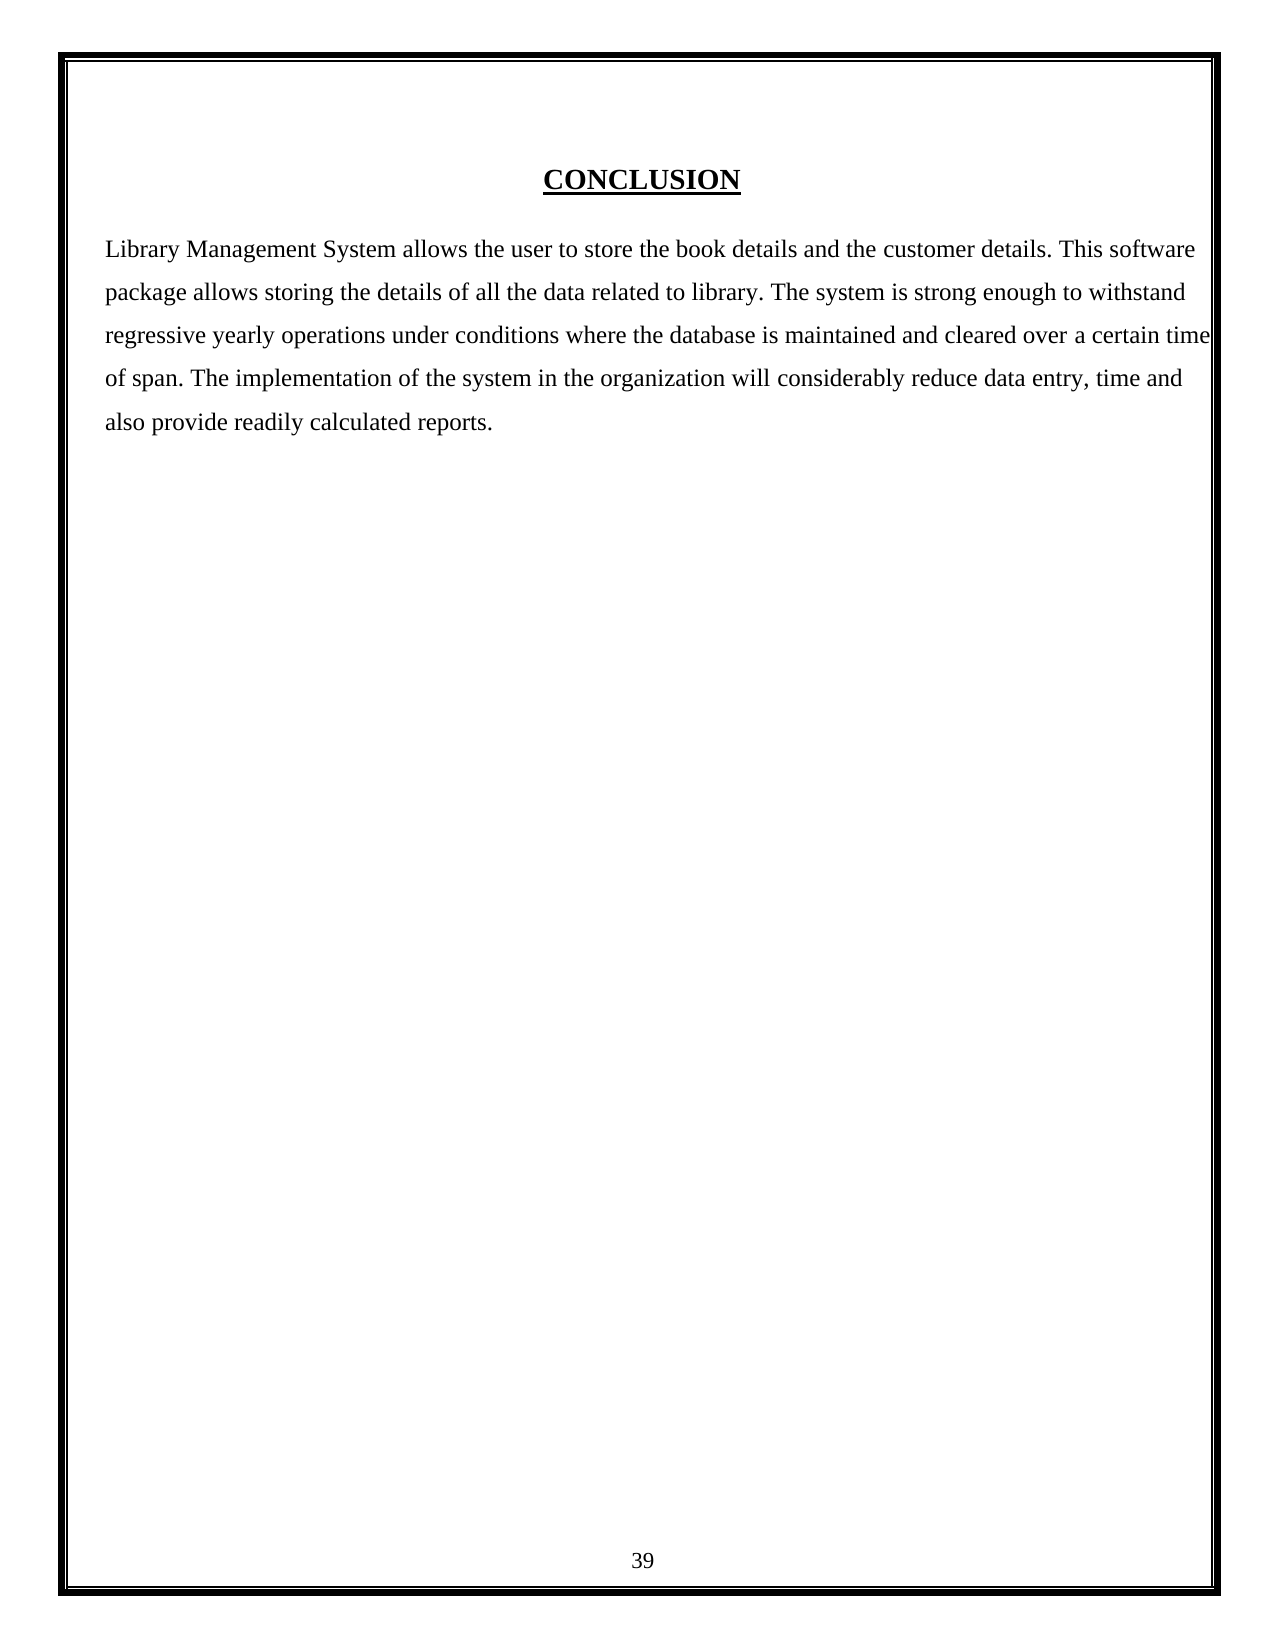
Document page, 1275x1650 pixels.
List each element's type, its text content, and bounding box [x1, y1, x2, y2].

text CONCLUSION [68, 162, 1211, 196]
text Library Management System allows the user to store the book details and the customer details. This software package allows storing the details of all the data related to library. The system is strong enough to withstand regressive yearly operations under conditions where the database is maintained and cleared over a certain time [105, 234, 1211, 349]
text of span. The implementation of the system in the organization will considerably reduce data entry, time and [105, 363, 1211, 392]
text also provide readily calculated reports. [105, 407, 1211, 435]
